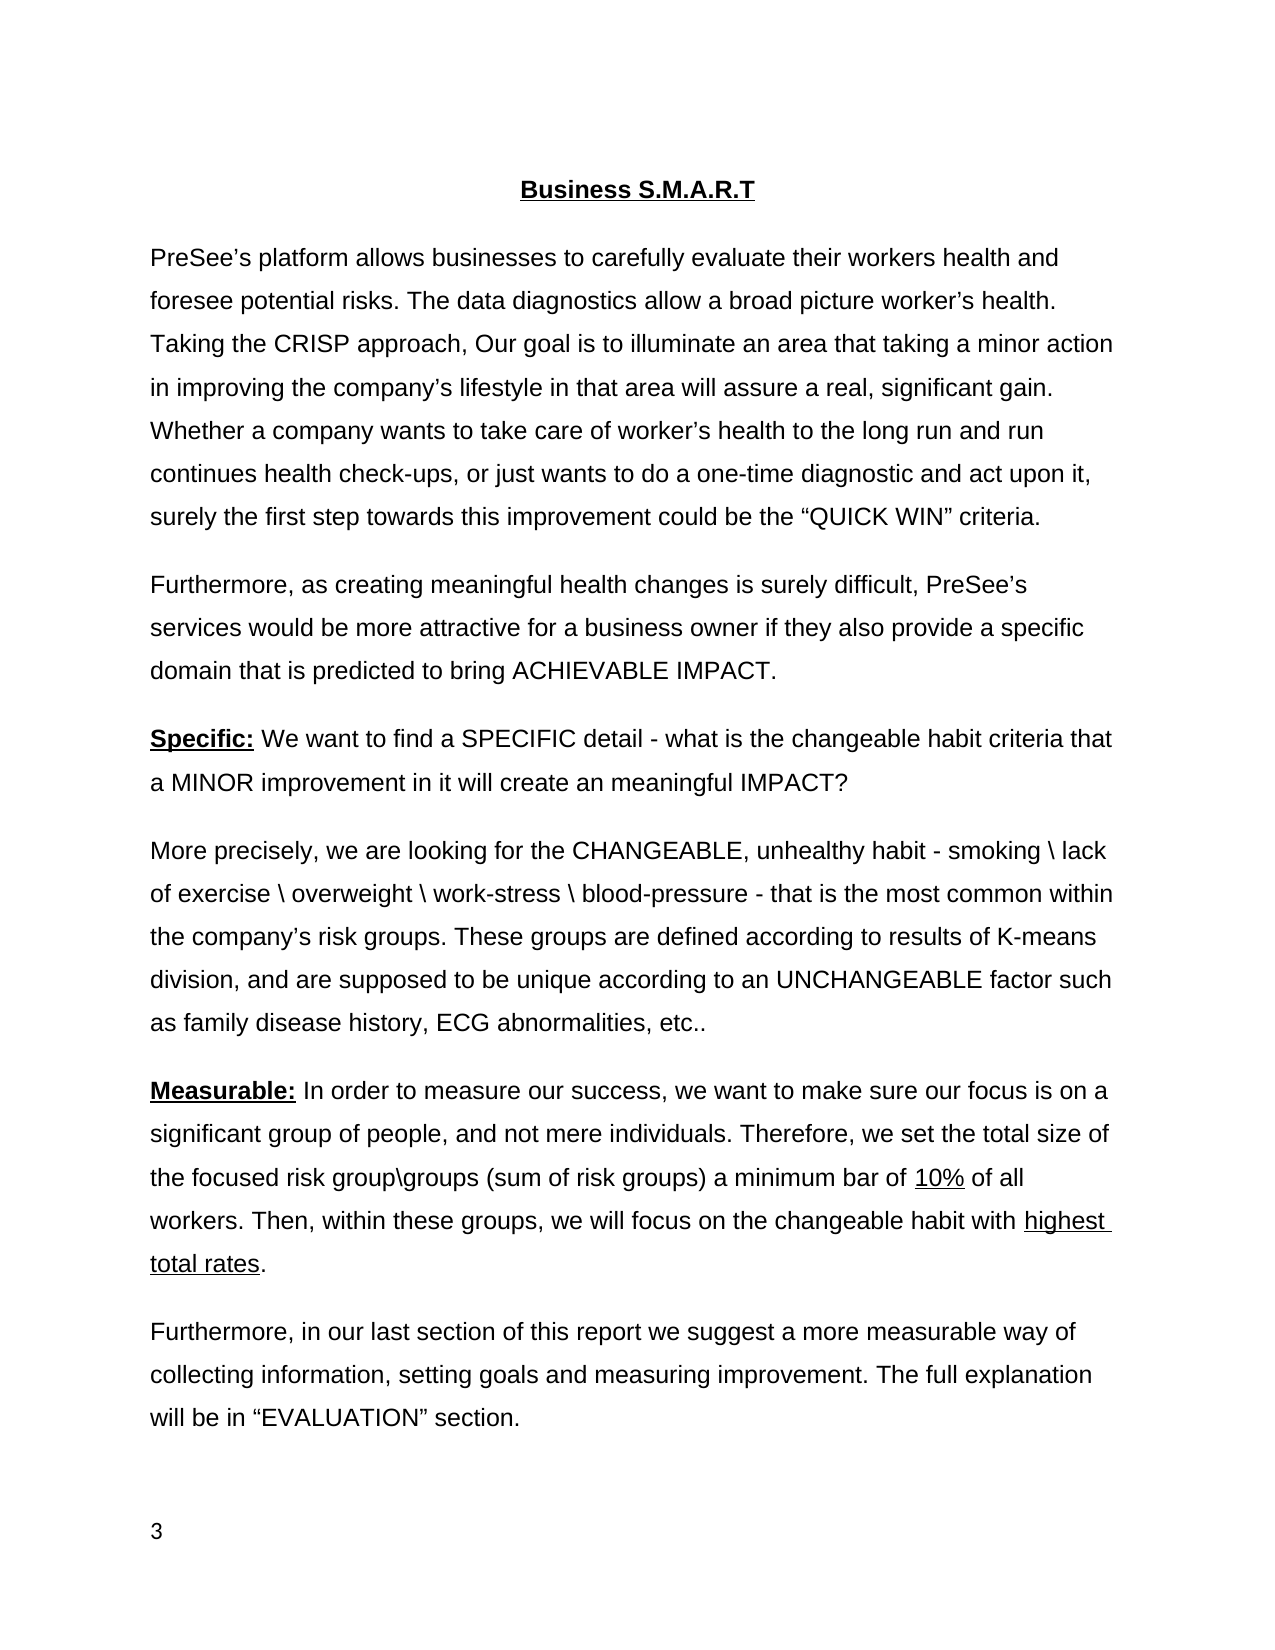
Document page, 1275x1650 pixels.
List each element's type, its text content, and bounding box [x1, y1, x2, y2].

text Furthermore, as creating meaningful health changes is surely difficult, PreSee’s services would be more attractive for a business owner if they also provide a specific domain that is predicted to bring ACHIEVABLE IMPACT. [150, 570, 1125, 685]
text Furthermore, in our last section of this report we suggest a more measurable way of collecting information, setting goals and measuring improvement. The full explanation will be in “EVALUATION” section. [150, 1317, 1125, 1432]
text PreSee’s platform allows businesses to carefully evaluate their workers health and foresee potential risks. The data diagnostics allow a broad picture worker’s health. Taking the CRISP approach, Our goal is to illuminate an area that taking a minor action in improving the company’s lifestyle in that area will assure a real, significant gain. Whether a company wants to take care of worker’s health to the long run and run continues health check-ups, or just wants to do a one-time diagnostic and act upon it, surely the first step towards this improvement could be the “QUICK WIN” criteria. [150, 243, 1125, 531]
text More precisely, we are looking for the CHANGEABLE, unhealthy habit - smoking \ lack of exercise \ overweight \ work-stress \ blood-pressure - that is the most common within the company’s risk groups. These groups are defined according to results of K-means division, and are supposed to be unique according to an UNCHANGEABLE factor such as family disease history, ECG abnormalities, etc.. [150, 836, 1125, 1037]
text Specific: We want to find a SPECIFIC detail - what is the changeable habit criteria that a MINOR improvement in it will create an meaningful IMPACT? [150, 724, 1125, 796]
text Measurable: In order to measure our success, we want to make sure our focus is on a significant group of people, and not mere individuals. Therefore, we set the total size of the focused risk group\groups (sum of risk groups) a minimum bar of 10% of all workers. Then, within these groups, we will focus on the changeable habit with highest total rates. [150, 1076, 1125, 1277]
text Business S.M.A.R.T [150, 175, 1125, 204]
